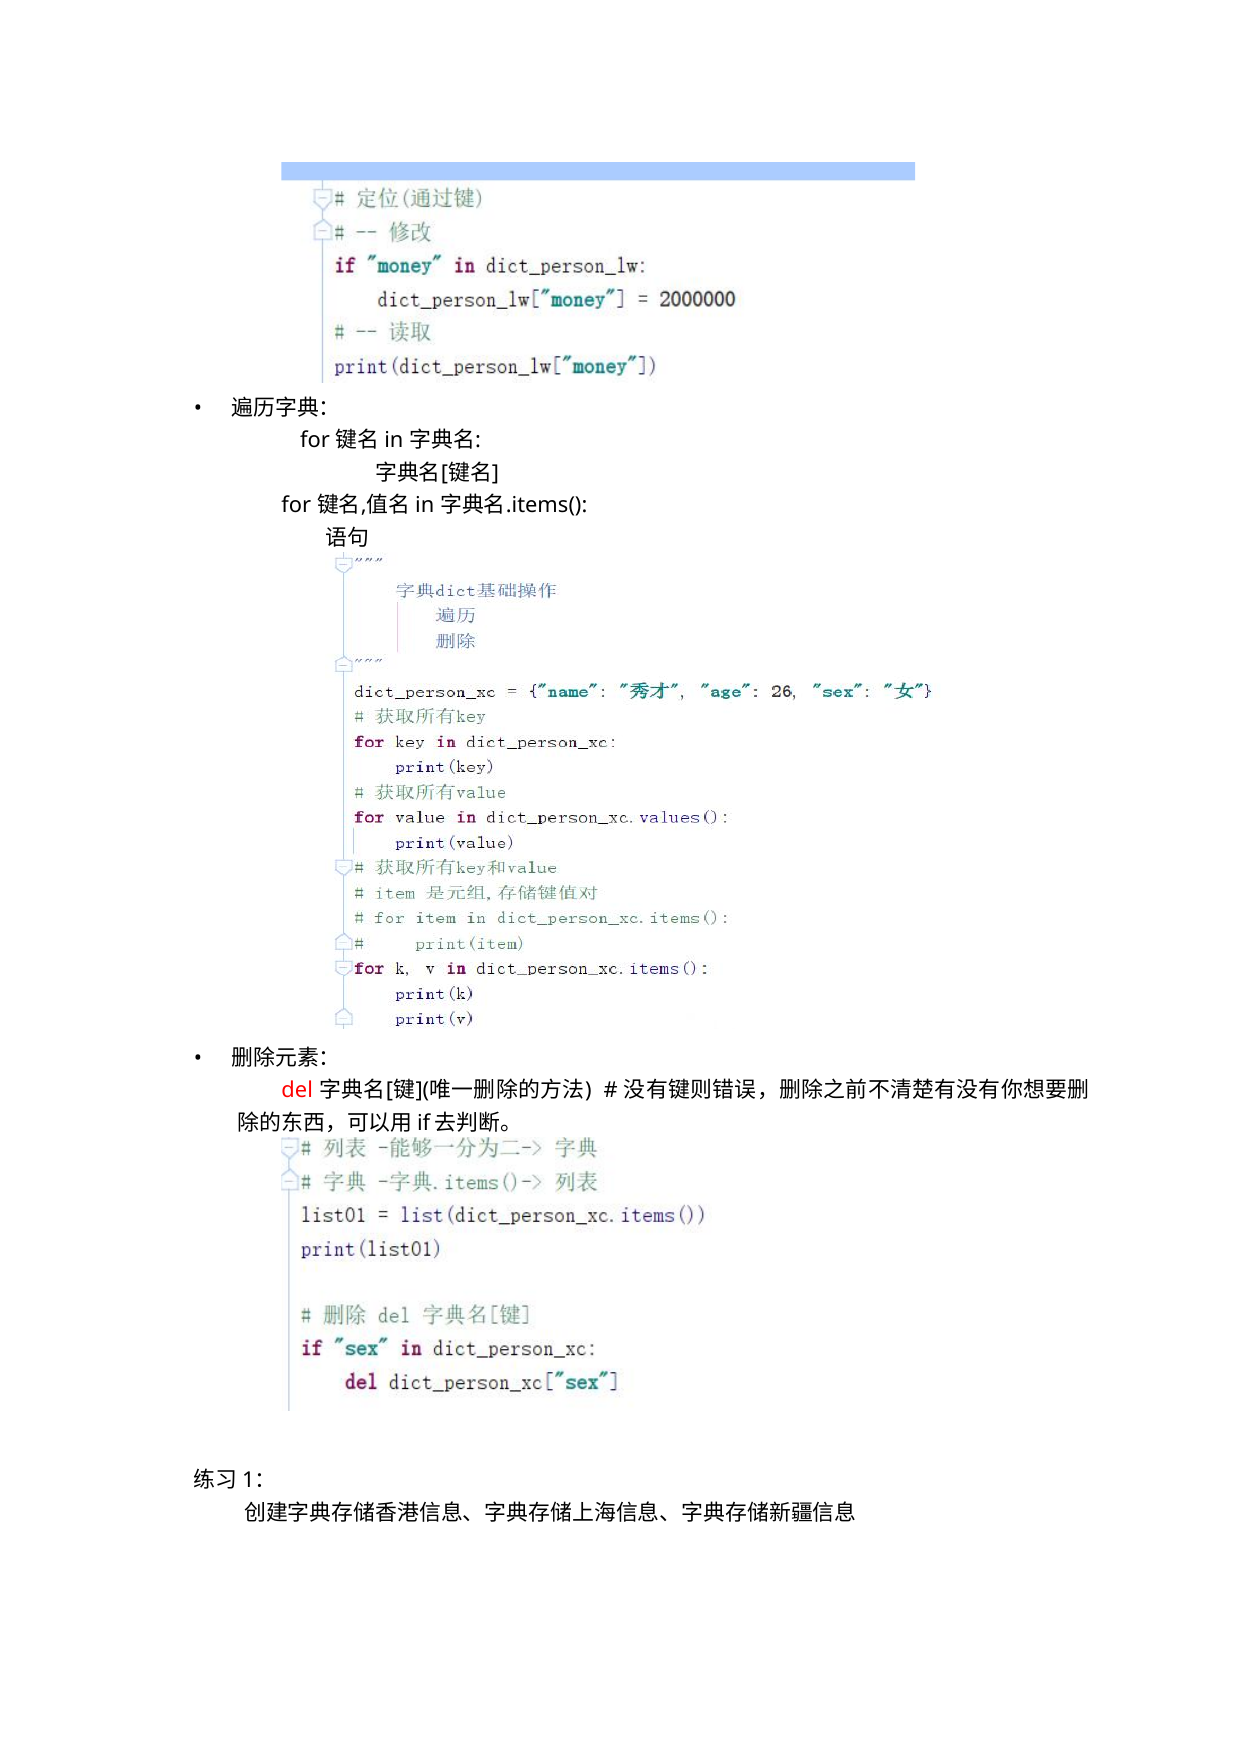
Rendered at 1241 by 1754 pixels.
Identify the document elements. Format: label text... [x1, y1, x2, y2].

text del 字典名[键](唯一删除的方法) # 没有键则错误，删除之前不清楚有没有你想要删除的东西，可以用if去判断。 [237, 1072, 1090, 1137]
list 遍历字典： [194, 389, 1090, 422]
text 字典名[键名] [237, 454, 1090, 487]
text 语句 [325, 519, 1090, 552]
text for 键名 in 字典名: [237, 422, 1090, 454]
text 练习1： [194, 1462, 1090, 1494]
list 删除元素： [194, 1039, 1090, 1072]
text for 键名,值名 in 字典名.items(): [237, 487, 1090, 519]
picture [281, 1137, 783, 1411]
picture [325, 552, 973, 1029]
picture [281, 162, 916, 383]
text 创建字典存储香港信息、字典存储上海信息、字典存储新疆信息 [237, 1494, 1090, 1527]
